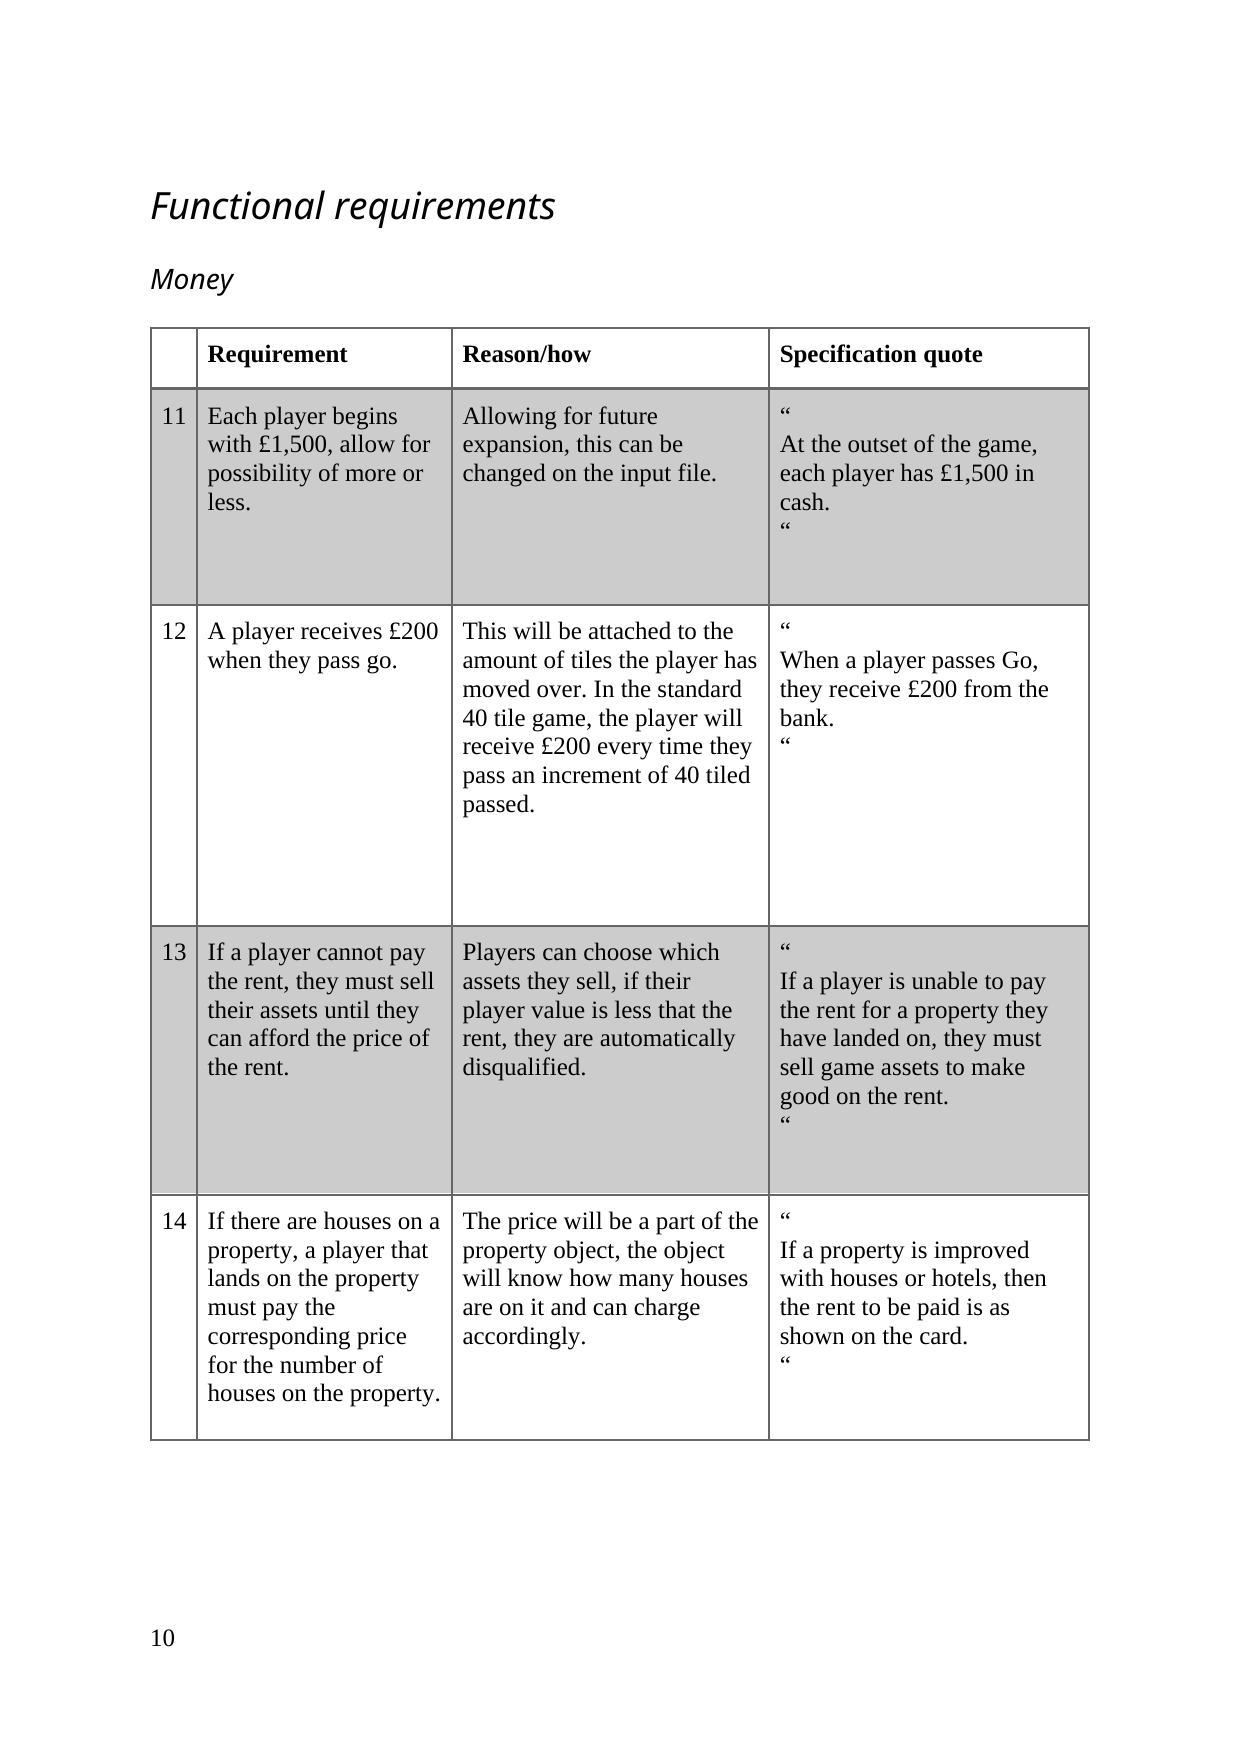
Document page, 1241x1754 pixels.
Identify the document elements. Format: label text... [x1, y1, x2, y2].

table_cell “ If a player is unable to pay the rent for a property they have landed on, they must sell game assets to make good on the rent. “ [770, 927, 1088, 1193]
table_header Specification quote [770, 329, 1088, 387]
table_cell If a player cannot pay the rent, they must sell their assets until they can afford the price of the rent. [198, 927, 451, 1193]
table_header [152, 329, 196, 387]
table_cell 14 [152, 1196, 196, 1439]
subtitle Functional requirements [150, 179, 1090, 230]
table_cell 11 [152, 390, 196, 604]
table_cell “ If a property is improved with houses or hotels, then the rent to be paid is as shown on the card. “ [770, 1196, 1088, 1439]
table_cell Players can choose which assets they sell, if their player value is less that the rent, they are automatically disqualified. [453, 927, 768, 1193]
subtitle Money [150, 259, 1090, 298]
table_header Requirement [198, 329, 451, 387]
table_cell “ When a player passes Go, they receive £200 from the bank. “ [770, 606, 1088, 925]
table_cell “ At the outset of the game, each player has £1,500 in cash. “ [770, 390, 1088, 604]
table_cell This will be attached to the amount of tiles the player has moved over. In the standard 40 tile game, the player will receive £200 every time they pass an increment of 40 tiled passed. [453, 606, 768, 925]
table_header Reason/how [453, 329, 768, 387]
table_cell If there are houses on a property, a player that lands on the property must pay the corresponding price for the number of houses on the property. [198, 1196, 451, 1439]
table_cell Each player begins with £1,500, allow for possibility of more or less. [198, 390, 451, 604]
table_cell A player receives £200 when they pass go. [198, 606, 451, 925]
table_cell 13 [152, 927, 196, 1193]
table_cell The price will be a part of the property object, the object will know how many houses are on it and can charge accordingly. [453, 1196, 768, 1439]
table_cell Allowing for future expansion, this can be changed on the input file. [453, 390, 768, 604]
table_cell 12 [152, 606, 196, 925]
